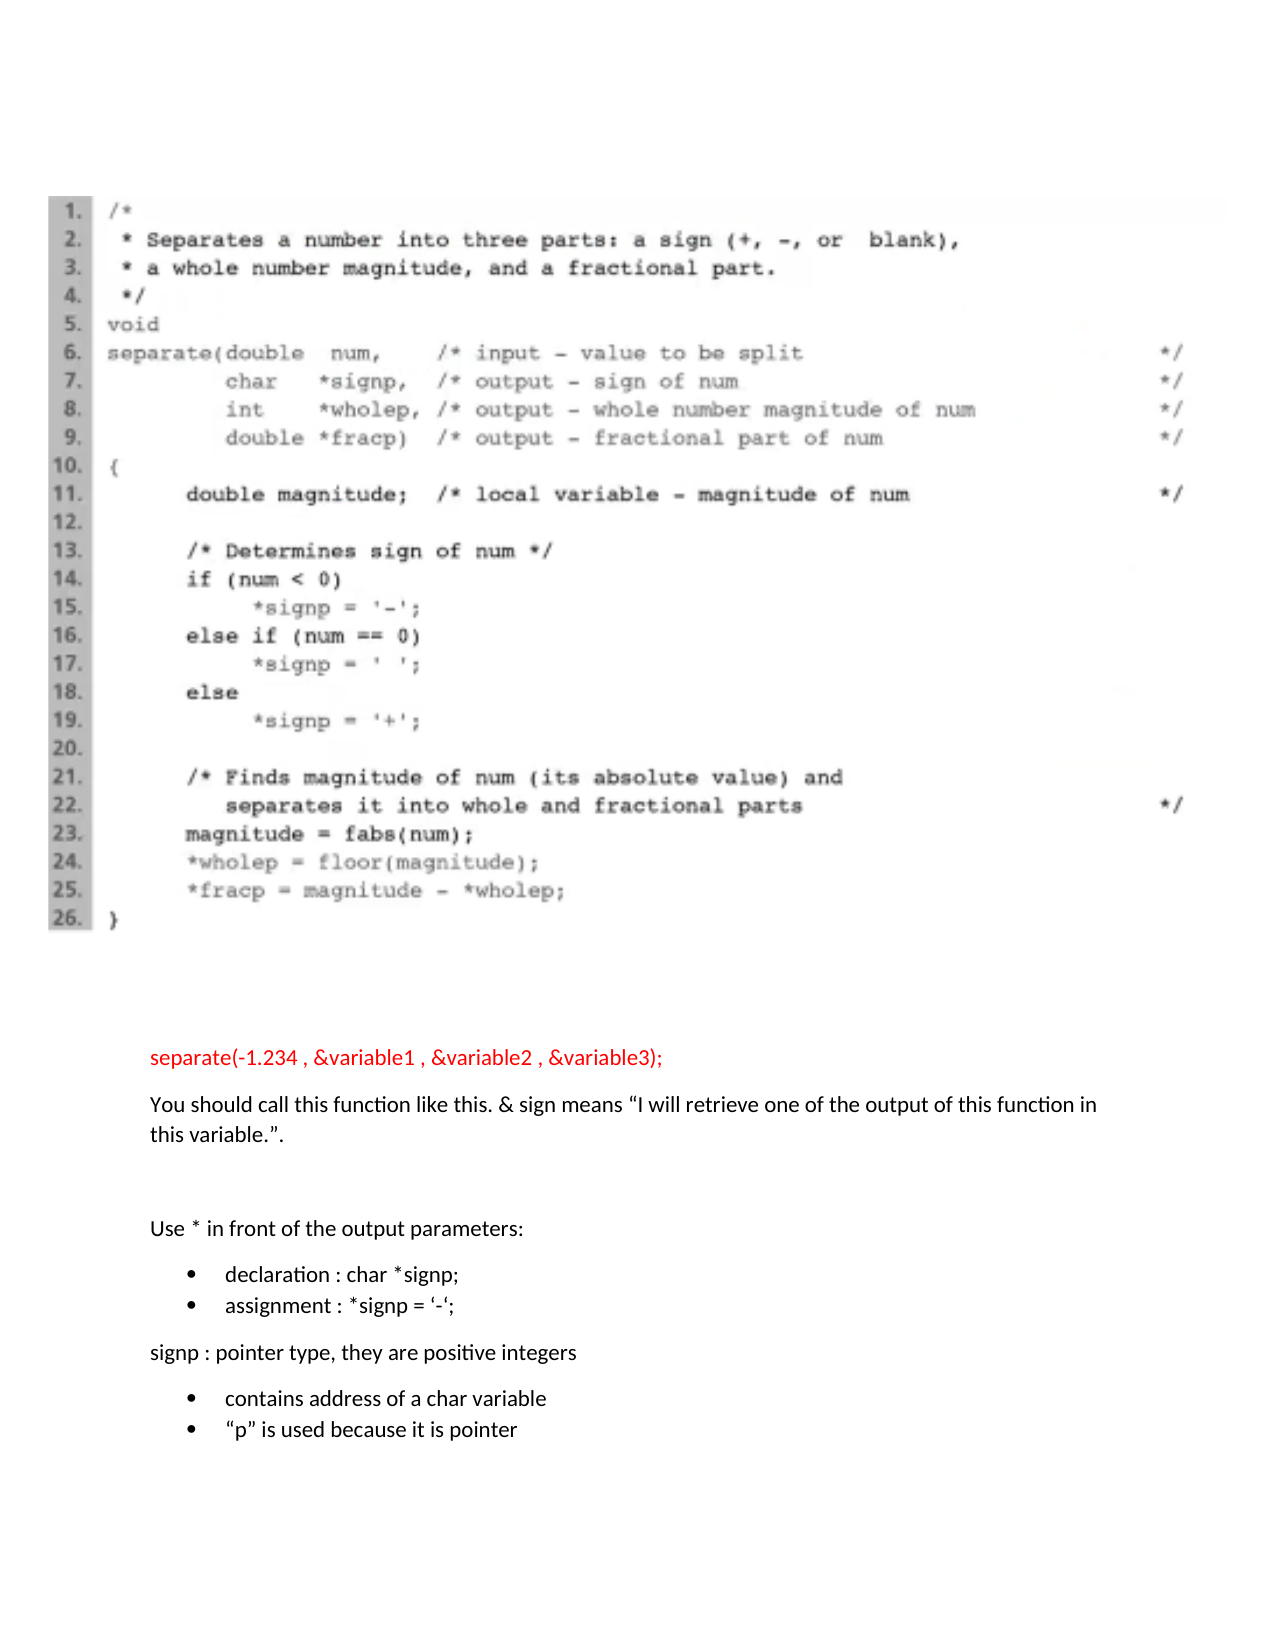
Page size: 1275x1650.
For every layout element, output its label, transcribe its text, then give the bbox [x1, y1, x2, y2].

list declaration : char *signp; [187, 1261, 1125, 1288]
list “p” is used because it is pointer [187, 1415, 1125, 1443]
picture [46, 196, 1227, 931]
list assignment : *signp = ‘-‘; [187, 1291, 1125, 1319]
list contains address of a char variable [187, 1384, 1125, 1412]
text Use * in front of the output parameters: [150, 1214, 1125, 1242]
text signp : pointer type, they are positive integers [150, 1338, 1125, 1366]
text separate(-1.234 , &variable1 , &variable2 , &variable3); [150, 1043, 1125, 1071]
text You should call this function like this. & sign means “I will retrieve one of the output of this function in this variable.”. [150, 1090, 1125, 1148]
